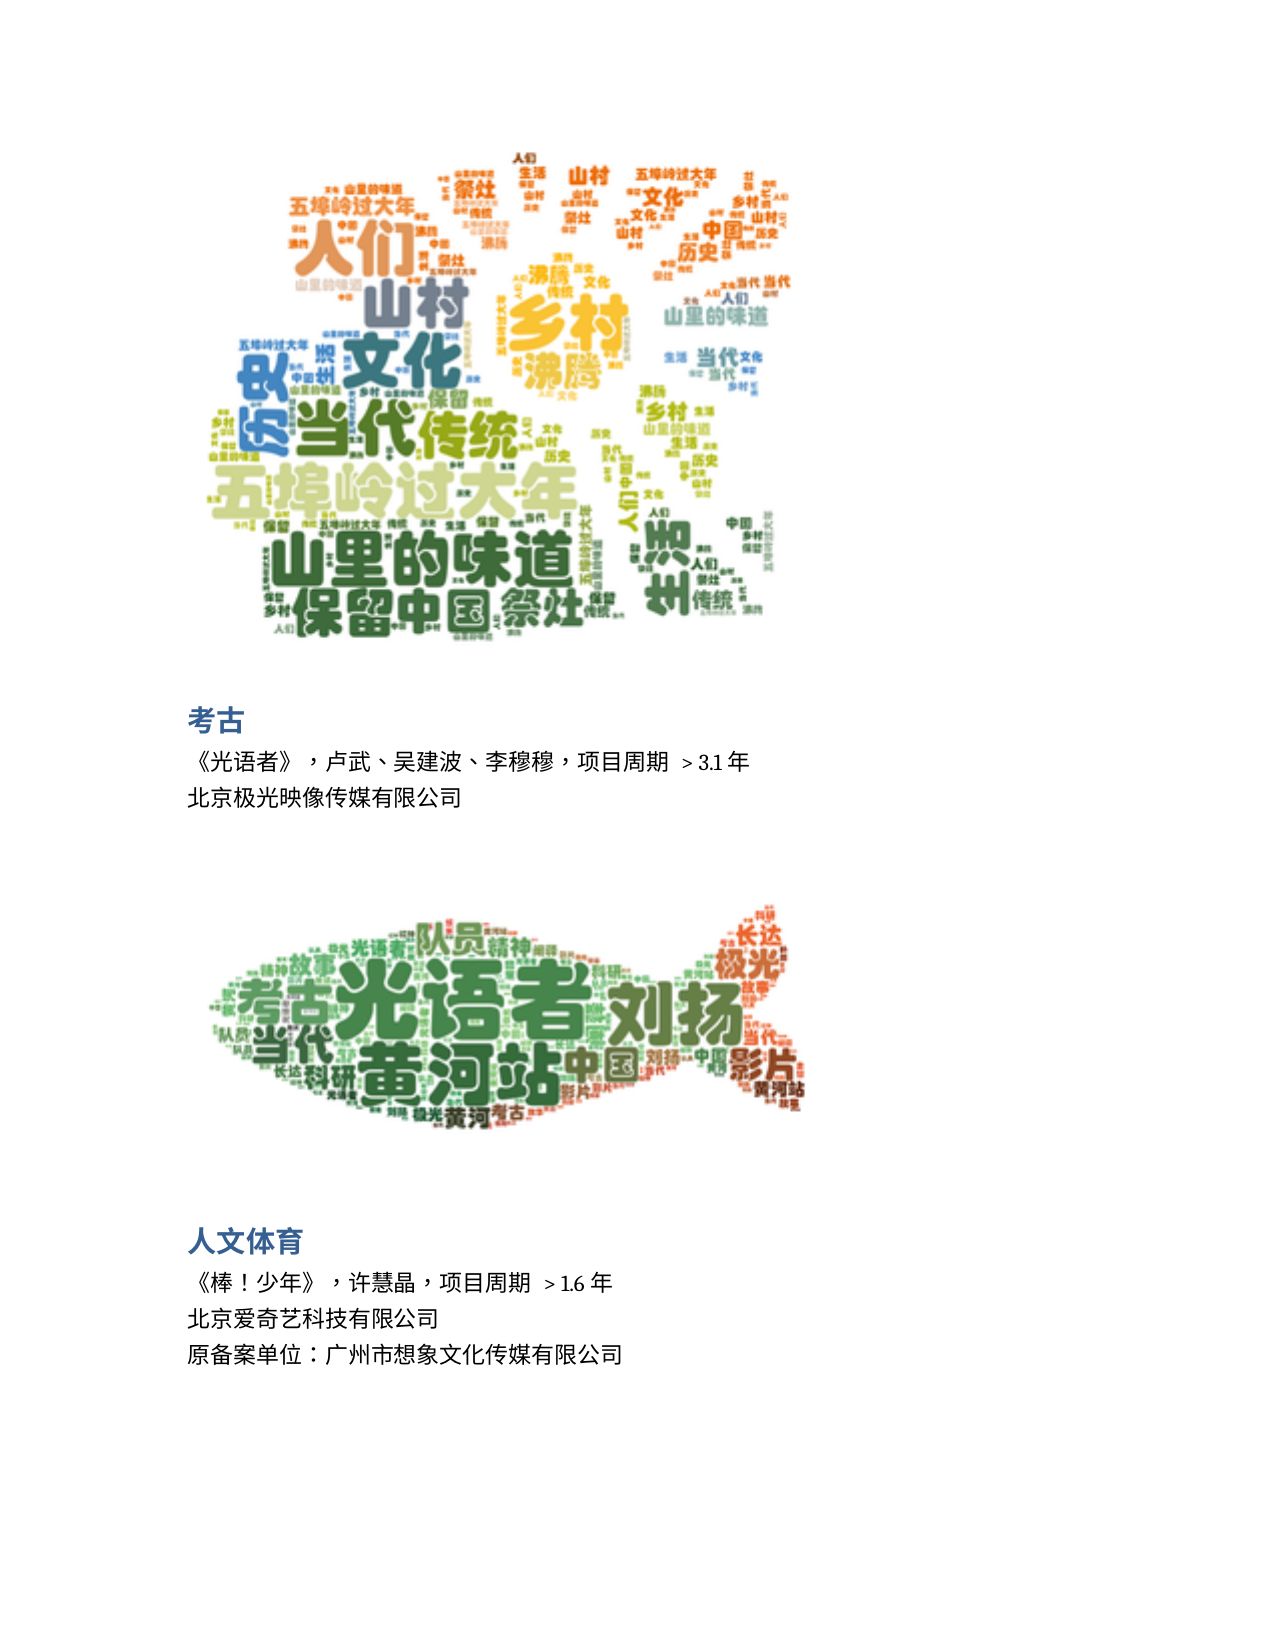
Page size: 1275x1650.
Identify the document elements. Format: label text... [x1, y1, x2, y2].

subtitle 考古 [187, 700, 1087, 739]
text 《光语者》，卢武、吴建波、李穆穆，项目周期 > 3.1 年 北京极光映像传媒有限公司 [187, 746, 1087, 843]
picture [206, 867, 807, 1168]
text 《棒！少年》，许慧晶，项目周期 > 1.6 年 北京爱奇艺科技有限公司 原备案单位：广州市想象文化传媒有限公司 [187, 1267, 1087, 1400]
subtitle 人文体育 [187, 1221, 1087, 1261]
picture [206, 150, 807, 646]
